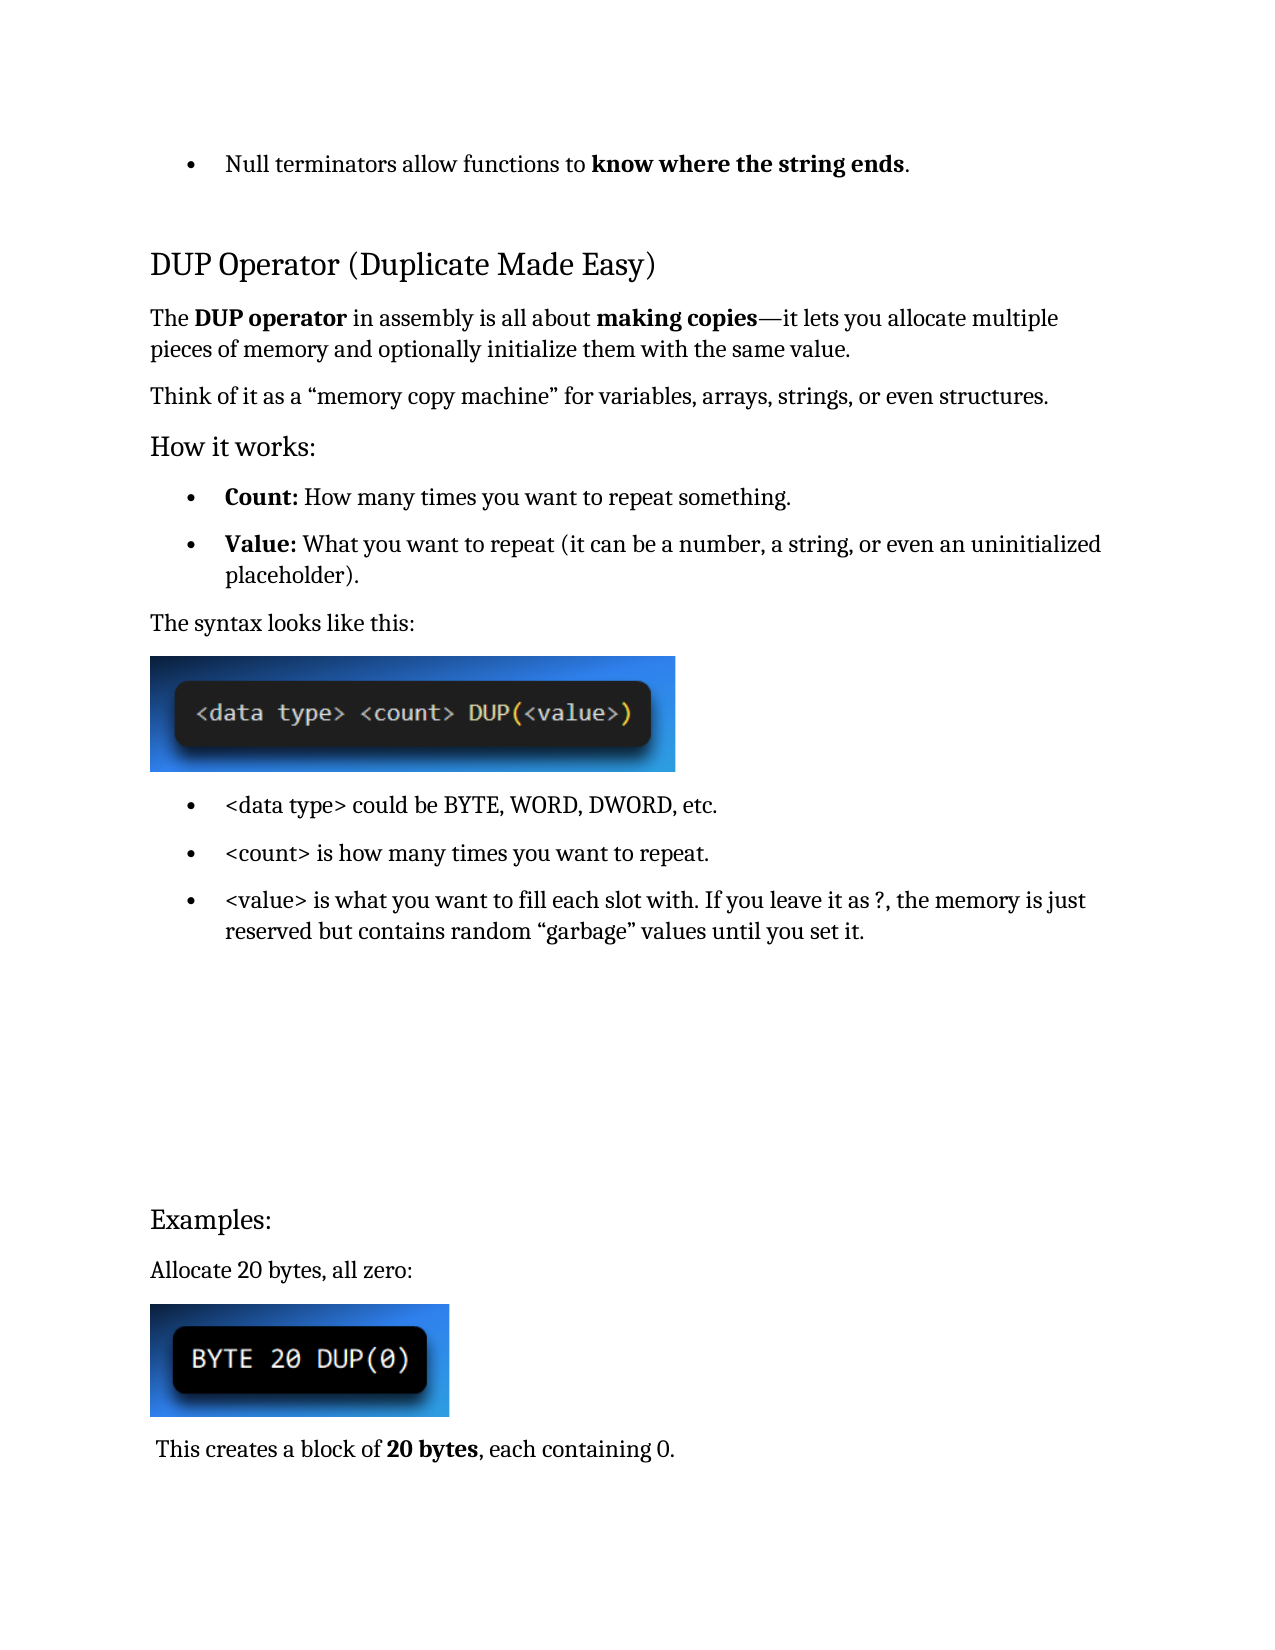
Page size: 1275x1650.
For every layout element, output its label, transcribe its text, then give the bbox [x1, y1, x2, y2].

list Value: What you want to repeat (it can be a number, a string, or even an uninitialized placeholder). [187, 530, 1125, 590]
list <value> is what you want to fill each slot with. If you leave it as ?, the memory is just reserved but contains random “garbage” values until you set it. [187, 886, 1125, 946]
text DUP Operator (Duplicate Made Easy) [150, 245, 1125, 284]
text This creates a block of 20 bytes, each containing 0. [150, 1435, 1125, 1464]
list <data type> could be BYTE, WORD, DWORD, etc. [187, 791, 1125, 819]
text Allocate 20 bytes, all zero: [150, 1256, 1125, 1285]
picture [150, 1304, 450, 1417]
list Count: How many times you want to repeat something. [187, 483, 1125, 511]
text Think of it as a “memory copy machine” for variables, arrays, strings, or even structures. [150, 382, 1125, 411]
text The DUP operator in assembly is all about making copies—it lets you allocate multiple pieces of memory and optionally initialize them with the same value. [150, 303, 1125, 363]
text How it works: [150, 430, 1125, 463]
list <count> is how many times you want to repeat. [187, 838, 1125, 867]
list Null terminators allow functions to know where the string ends. [187, 150, 1125, 179]
text Examples: [150, 1203, 1125, 1237]
picture [150, 656, 676, 772]
text The syntax looks like this: [150, 609, 1125, 638]
